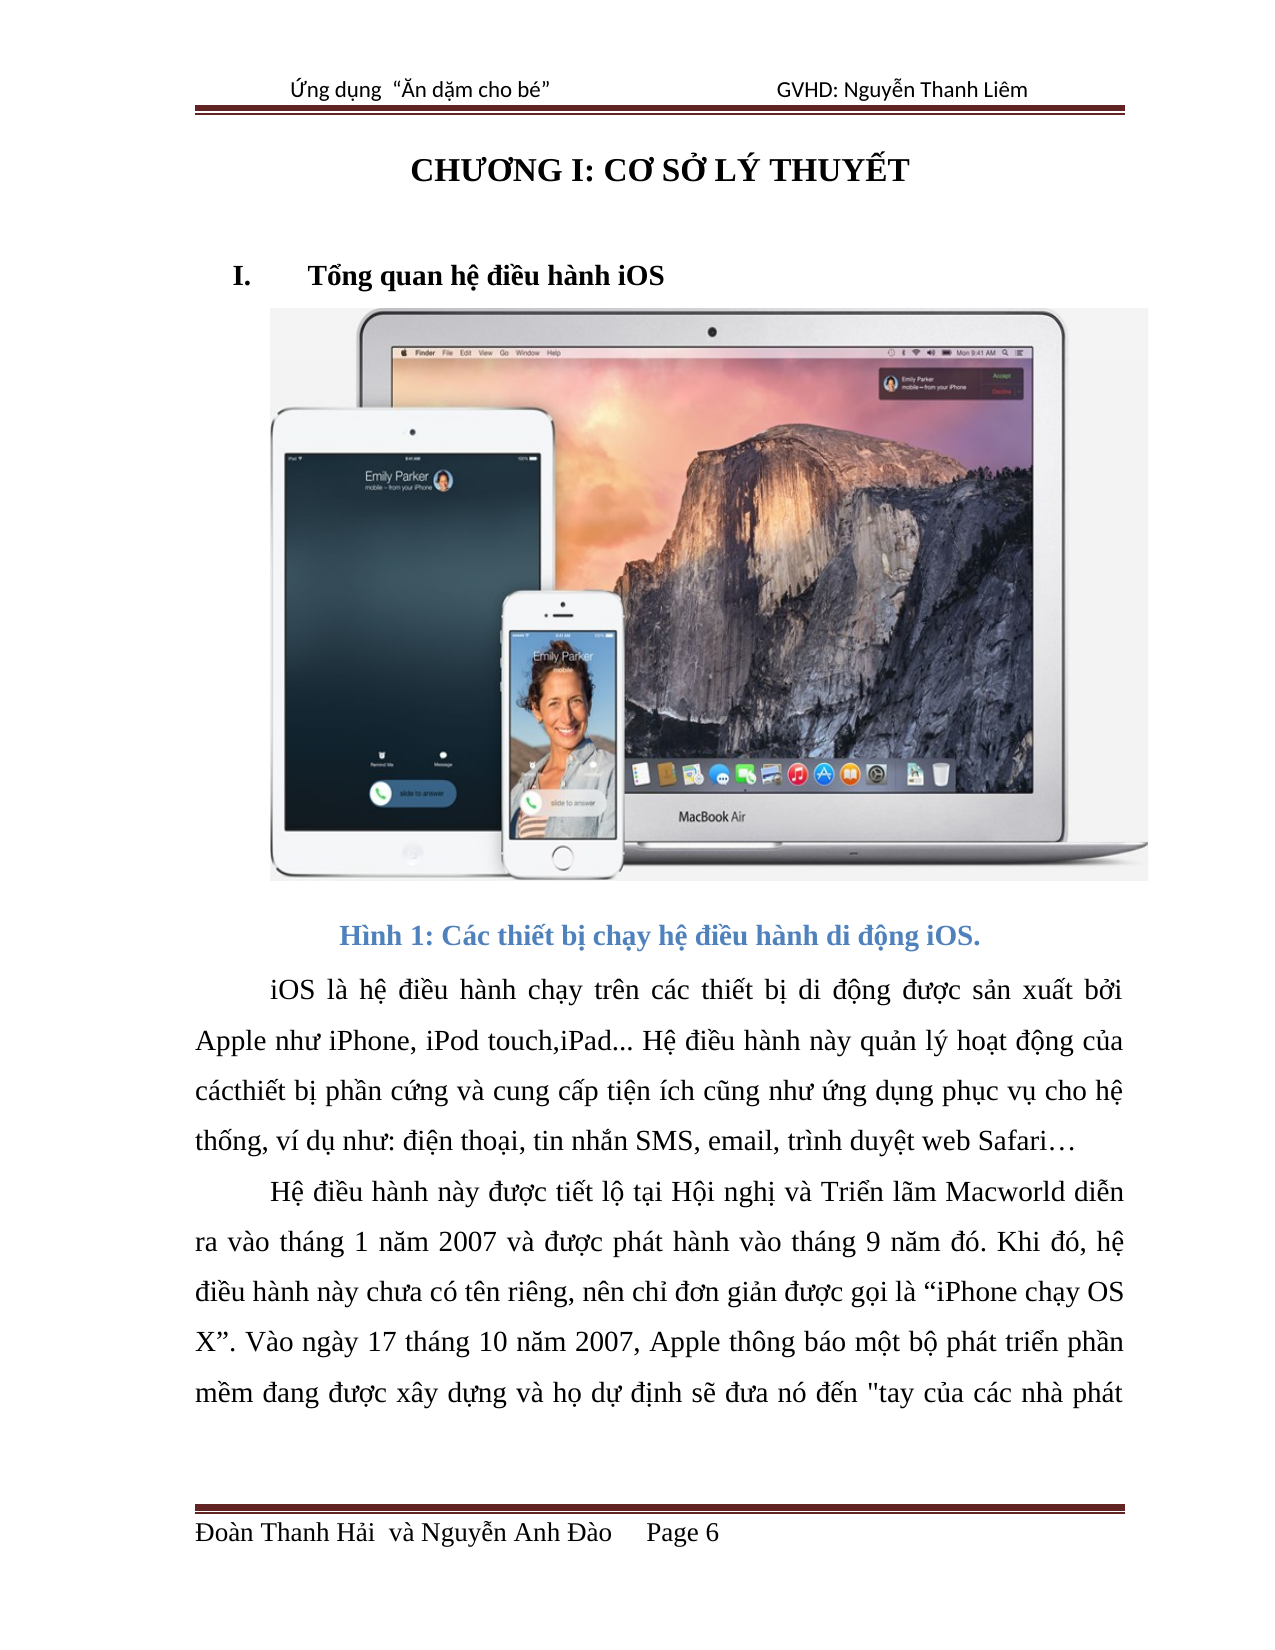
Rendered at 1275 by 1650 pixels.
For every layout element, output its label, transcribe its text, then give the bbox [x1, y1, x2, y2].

text Hình 1: Các thiết bị chạy hệ điều hành di động iOS. [195, 918, 1125, 952]
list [195, 1174, 1125, 1408]
list Tổng quan hệ điều hành iOS [232, 258, 1125, 291]
list CHƯƠNG I: CƠ SỞ LÝ THUYẾT [195, 150, 1125, 188]
picture [270, 308, 1149, 881]
list iOS là hệ điều hành chạy trên các thiết bị di động được sản xuất bởi Apple như iPhone, iPod touch,iPad... Hệ điều hành này quản lý hoạt động của cácthiết bị phần cứng và cung cấp tiện ích cũng như ứng dụng phục vụ cho hệ thống, ví dụ như: điện thoại, tin nhắn SMS, email, trình duyệt web Safari… [195, 972, 1125, 1157]
